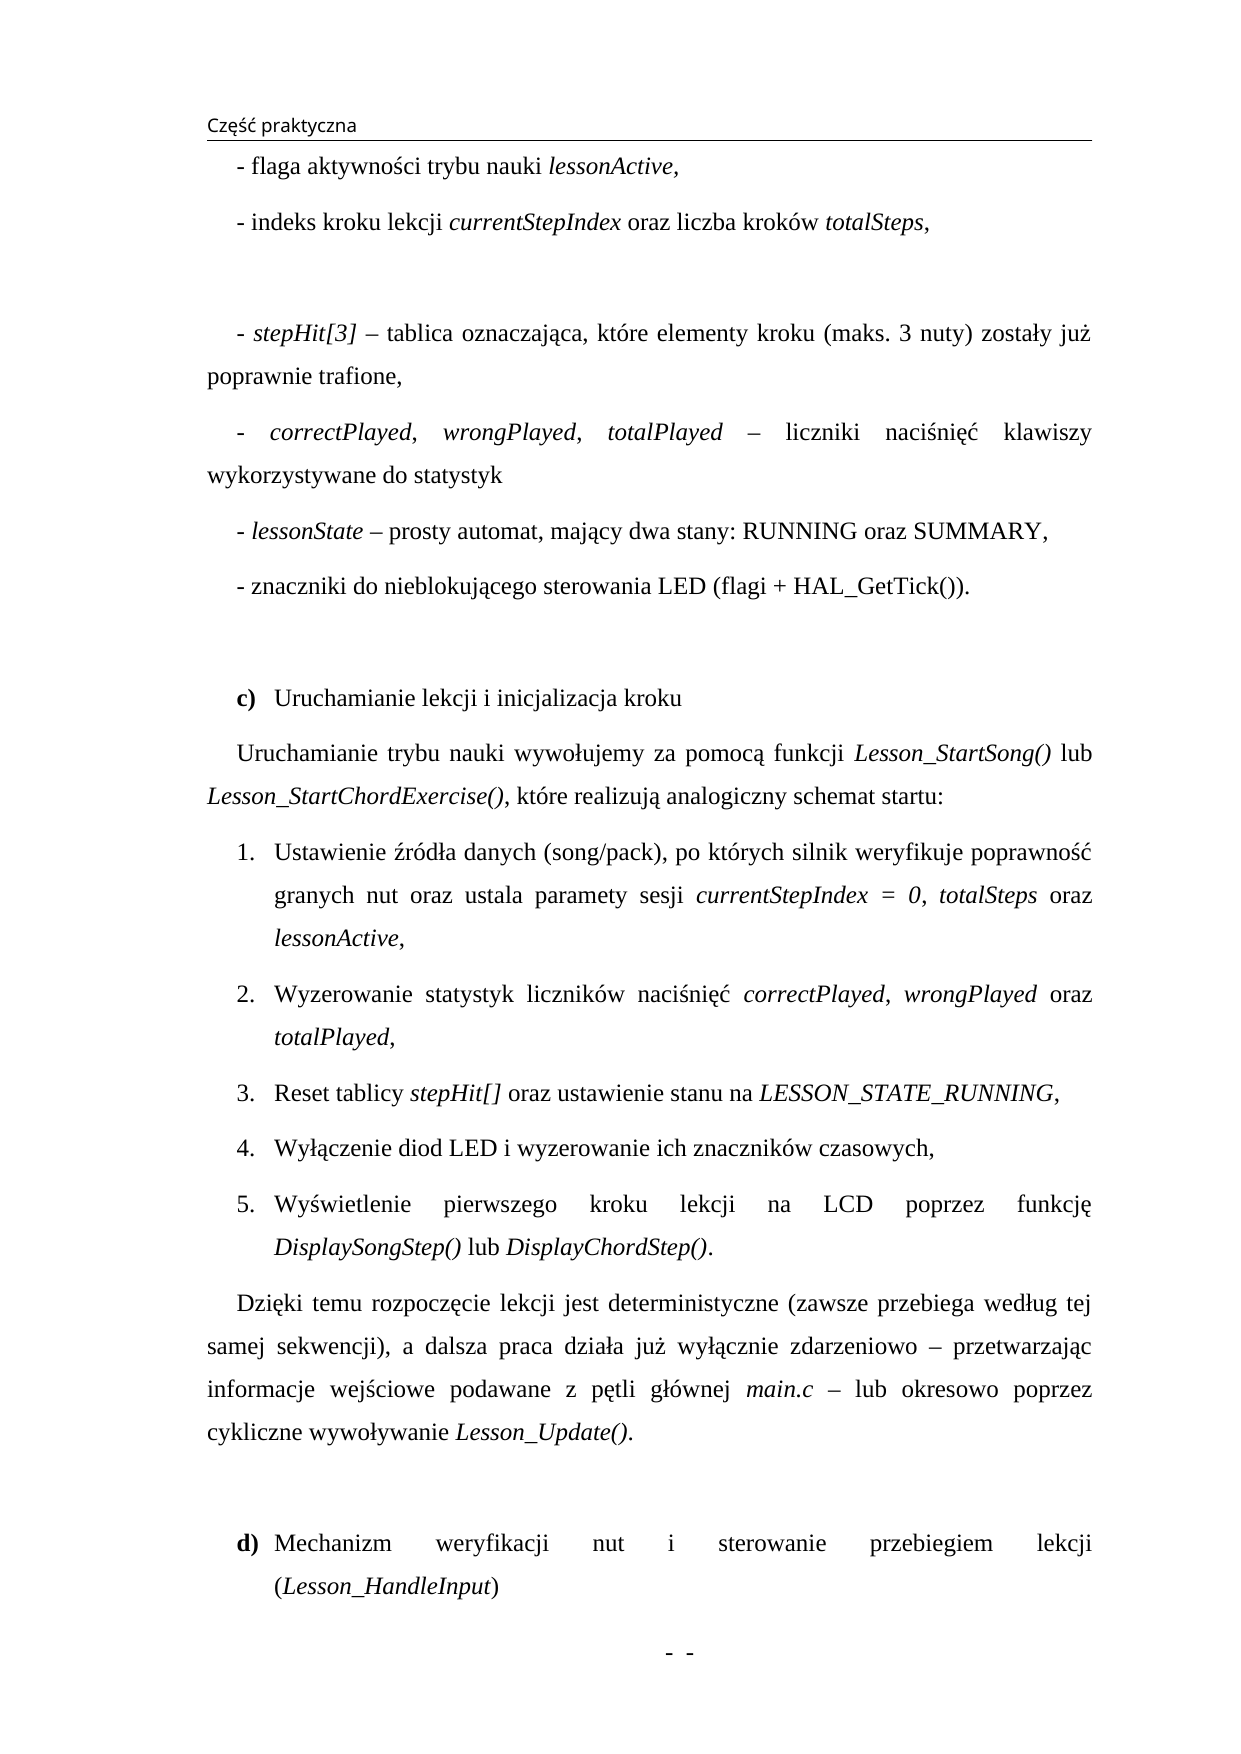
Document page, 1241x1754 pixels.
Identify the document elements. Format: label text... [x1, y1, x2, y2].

list Mechanizm weryfikacji nut i sterowanie przebiegiem lekcji (Lesson_HandleInput) [236, 1528, 1092, 1600]
text - znaczniki do nieblokującego sterowania LED (flagi + HAL_GetTick()). [207, 571, 1092, 600]
text - correctPlayed, wrongPlayed, totalPlayed – liczniki naciśnięć klawiszy wykorzystywane do statystyk [207, 417, 1092, 489]
list Wyłączenie diod LED i wyzerowanie ich znaczników czasowych, [236, 1133, 1092, 1162]
list Uruchamianie lekcji i inicjalizacja kroku [236, 683, 1092, 711]
text - flaga aktywności trybu nauki lessonActive, [207, 151, 1092, 180]
list Ustawienie źródła danych (song/pack), po których silnik weryfikuje poprawność granych nut oraz ustala paramety sesji currentStepIndex = 0, totalSteps oraz lessonActive, [236, 837, 1092, 952]
text - lessonState – prosty automat, mający dwa stany: RUNNING oraz SUMMARY, [207, 516, 1092, 544]
text Uruchamianie trybu nauki wywołujemy za pomocą funkcji Lesson_StartSong() lub Lesson_StartChordExercise(), które realizują analogiczny schemat startu: [207, 738, 1092, 810]
list Reset tablicy stepHit[] oraz ustawienie stanu na LESSON_STATE_RUNNING, [236, 1078, 1092, 1106]
text Dzięki temu rozpoczęcie lekcji jest deterministyczne (zawsze przebiega według tej samej sekwencji), a dalsza praca działa już wyłącznie zdarzeniowo – przetwarzając informacje wejściowe podawane z pętli głównej main.c – lub okresowo poprzez cykliczne wywoływanie Lesson_Update(). [207, 1288, 1092, 1446]
text - indeks kroku lekcji currentStepIndex oraz liczba kroków totalSteps, [207, 207, 1092, 236]
text - stepHit[3] – tablica oznaczająca, które elementy kroku (maks. 3 nuty) zostały już poprawnie trafione, [207, 318, 1092, 390]
list Wyzerowanie statystyk liczników naciśnięć correctPlayed, wrongPlayed oraz totalPlayed, [236, 979, 1092, 1051]
list Wyświetlenie pierwszego kroku lekcji na LCD poprzez funkcję DisplaySongStep() lub DisplayChordStep(). [236, 1189, 1092, 1261]
